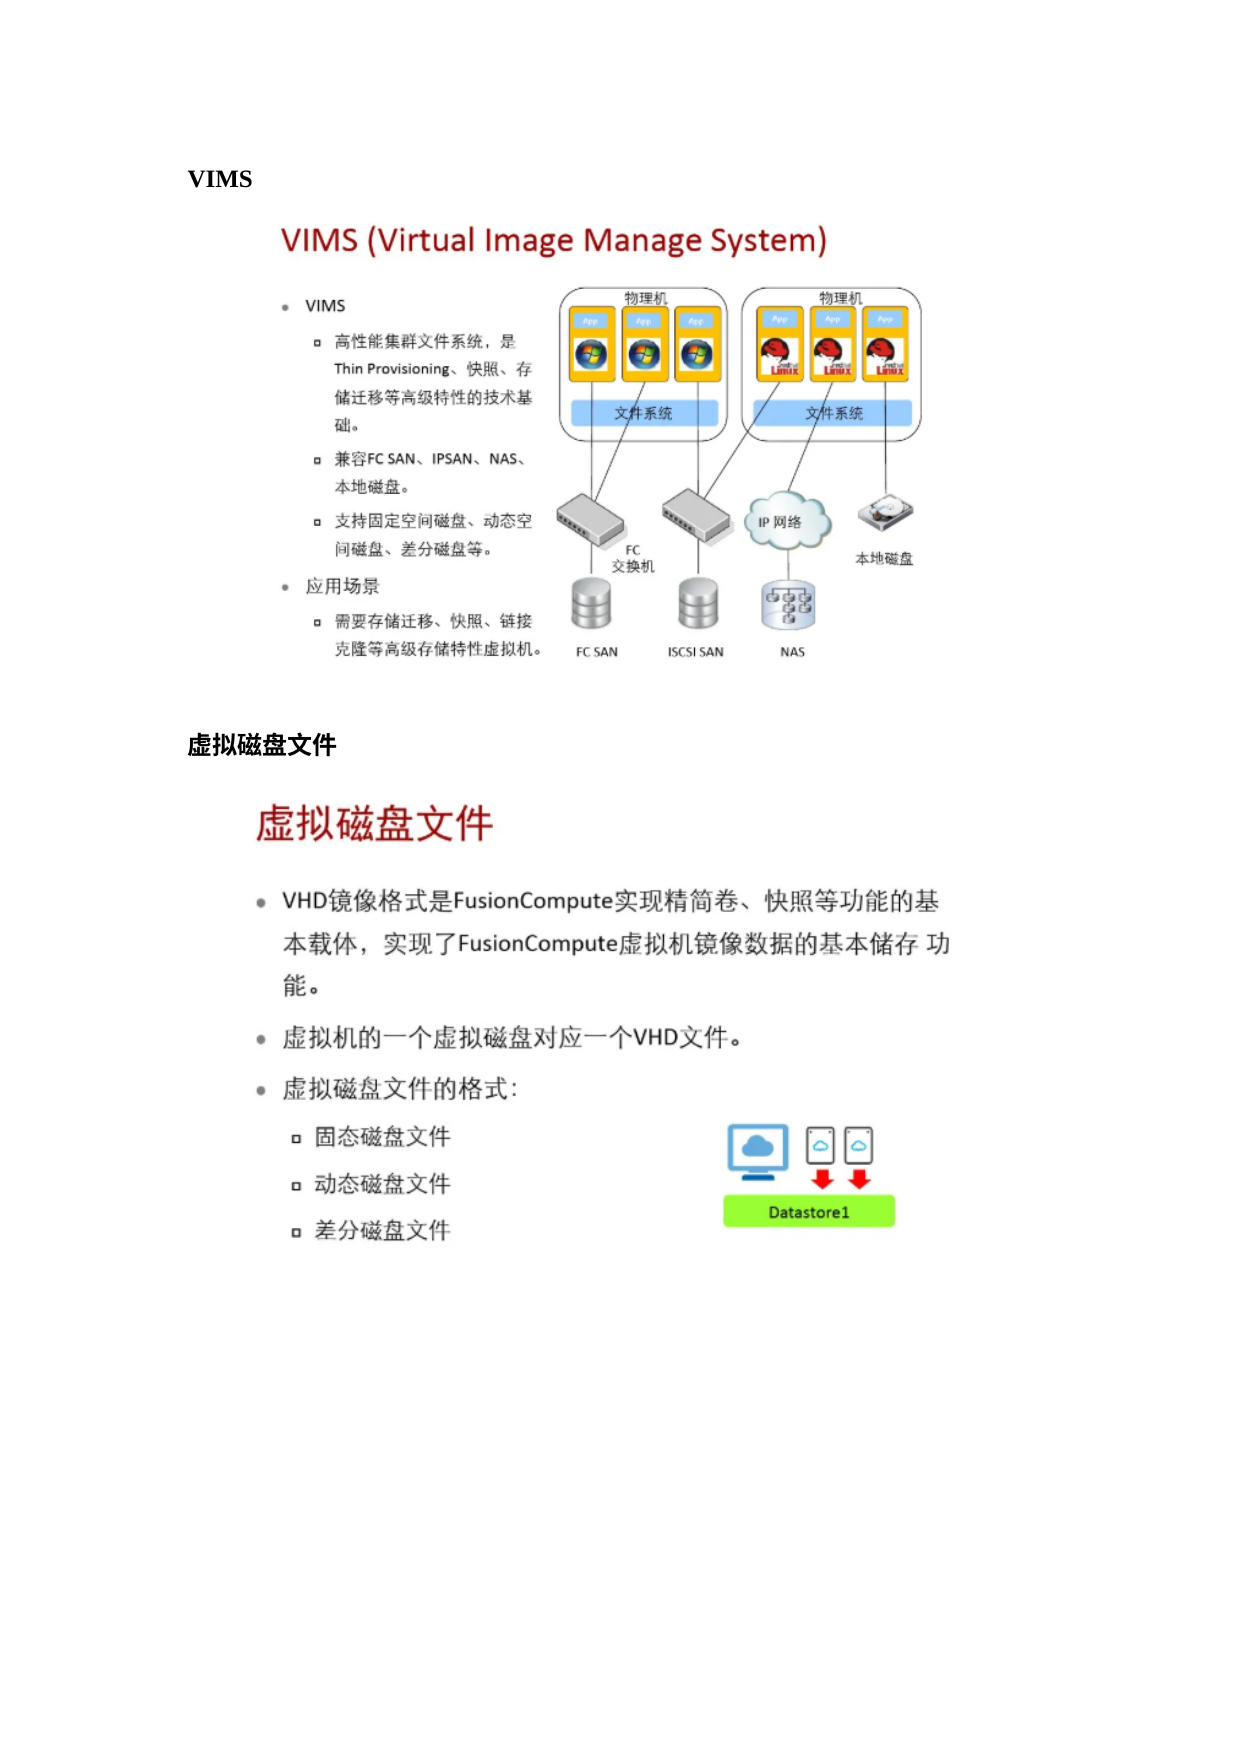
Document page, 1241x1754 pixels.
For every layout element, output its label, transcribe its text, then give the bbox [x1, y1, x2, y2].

subtitle VIMS [187, 162, 1053, 194]
picture [253, 208, 988, 672]
subtitle 虚拟磁盘文件 [187, 711, 1053, 776]
picture [230, 793, 1011, 1269]
